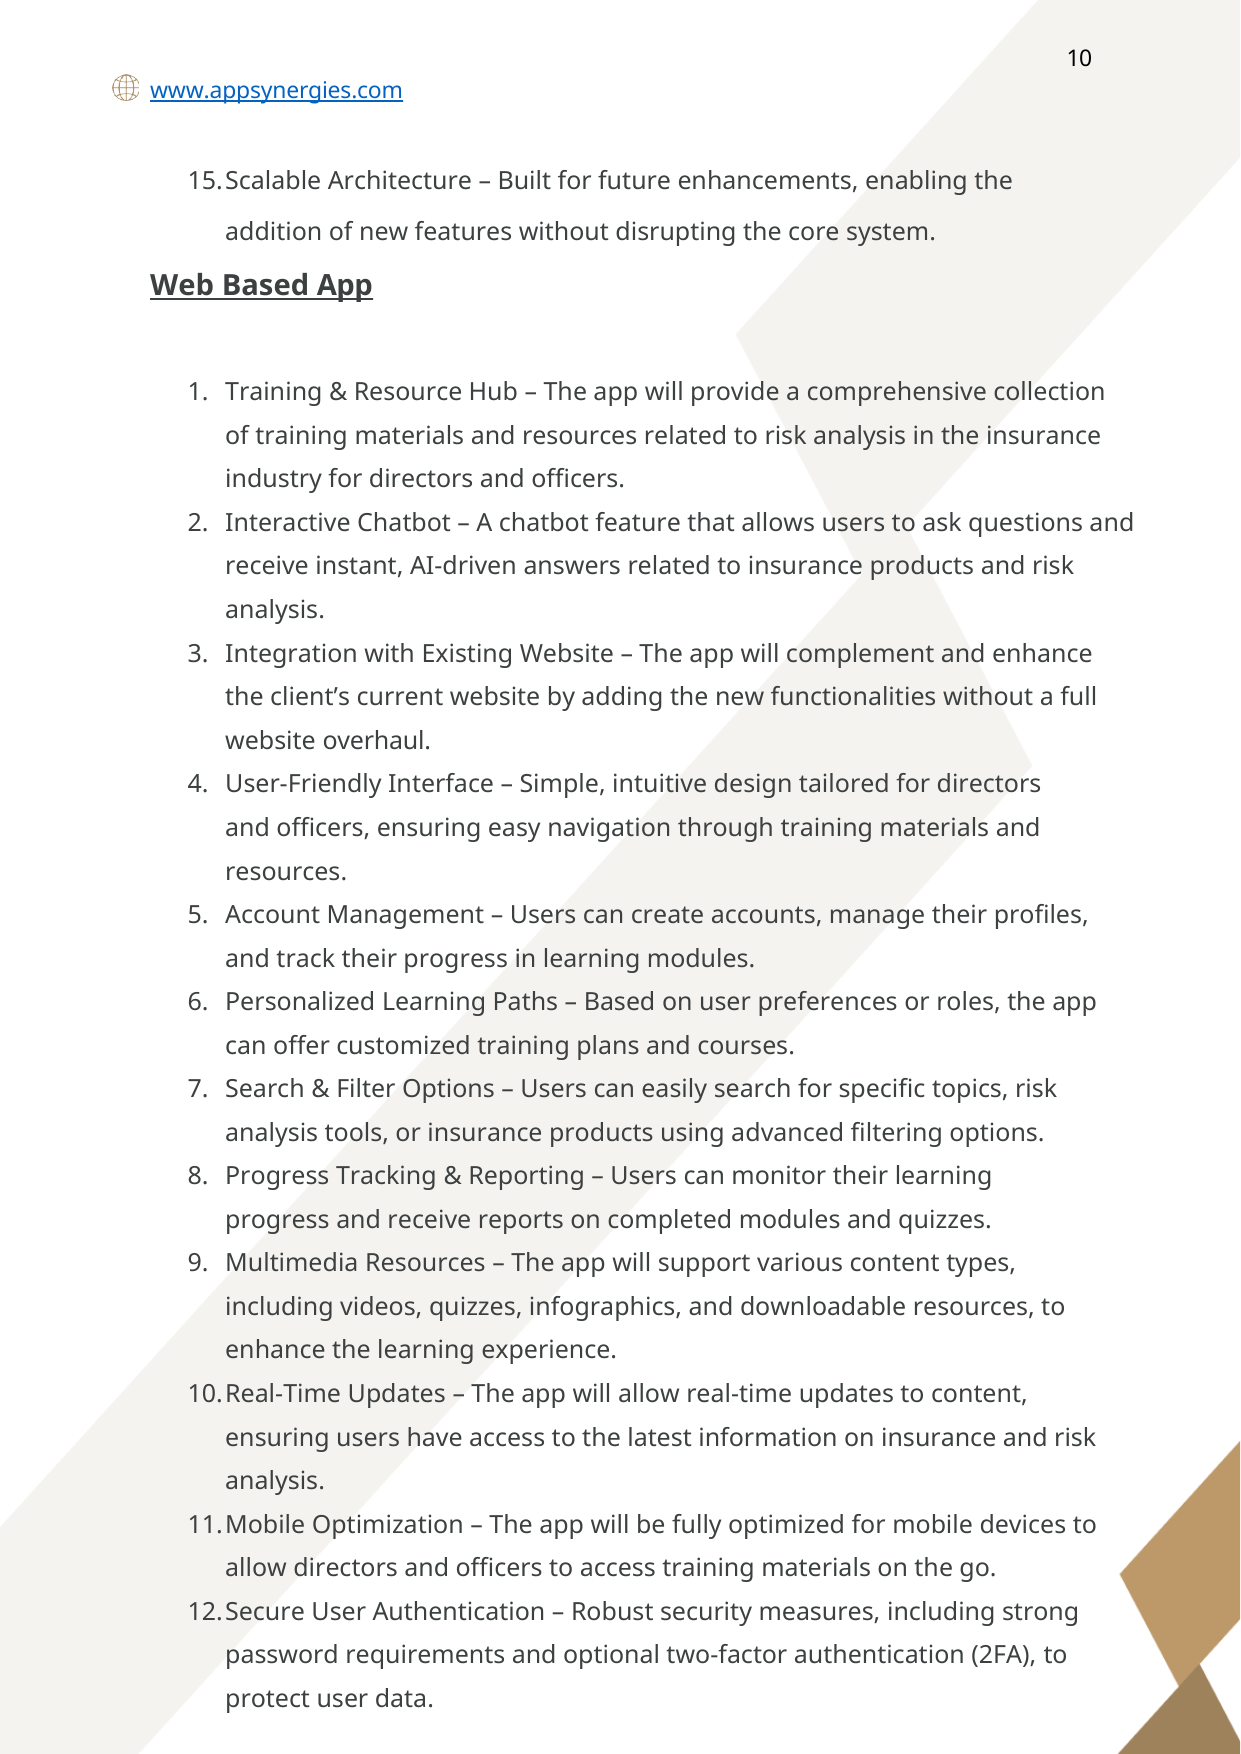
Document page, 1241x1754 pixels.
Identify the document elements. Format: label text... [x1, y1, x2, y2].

list Personalized Learning Paths – Based on user preferences or roles, the app can offer customized training plans and courses. [187, 984, 1099, 1061]
list Scalable Architecture – Built for future enhancements, enabling the addition of new features without disrupting the core system. [187, 162, 1115, 247]
list Integration with Existing Website – The app will complement and enhance the client’s current website by adding the new functionalities without a full website overhaul. [187, 635, 1129, 757]
list User-Friendly Interface – Simple, intuitive design tailored for directors and officers, ensuring easy navigation through training materials and resources. [187, 766, 1073, 887]
list Interactive Chatbot – A chatbot feature that allows users to ask questions and receive instant, AI-driven answers related to insurance products and risk analysis. [187, 504, 1144, 626]
list Search & Filter Options – Users can easily search for specific topics, risk analysis tools, or insurance products using advanced filtering options. [187, 1071, 1126, 1148]
list Mobile Optimization – The app will be fully optimized for mobile devices to allow directors and officers to access training materials on the go. [187, 1506, 1137, 1584]
list Real-Time Updates – The app will allow real-time updates to content, ensuring users have access to the latest information on insurance and risk analysis. [187, 1376, 1111, 1497]
list Secure User Authentication – Robust security measures, including strong password requirements and optional two-factor authentication (2FA), to protect user data. [187, 1593, 1145, 1714]
text Web Based App [150, 264, 1240, 304]
text 10 [1066, 42, 1240, 73]
list Progress Tracking & Reporting – Users can monitor their learning progress and receive reports on completed modules and quizzes. [187, 1158, 1098, 1236]
text www.appsynergies.com [150, 74, 1240, 105]
list Training & Resource Hub – The app will provide a comprehensive collection of training materials and resources related to risk analysis in the insurance industry for directors and officers. [187, 374, 1134, 495]
list Multimedia Resources – The app will support various content types, including videos, quizzes, infographics, and downloadable resources, to enhance the learning experience. [187, 1245, 1089, 1366]
picture [0, 0, 1241, 1754]
list Account Management – Users can create accounts, manage their profiles, and track their progress in learning modules. [187, 897, 1096, 974]
